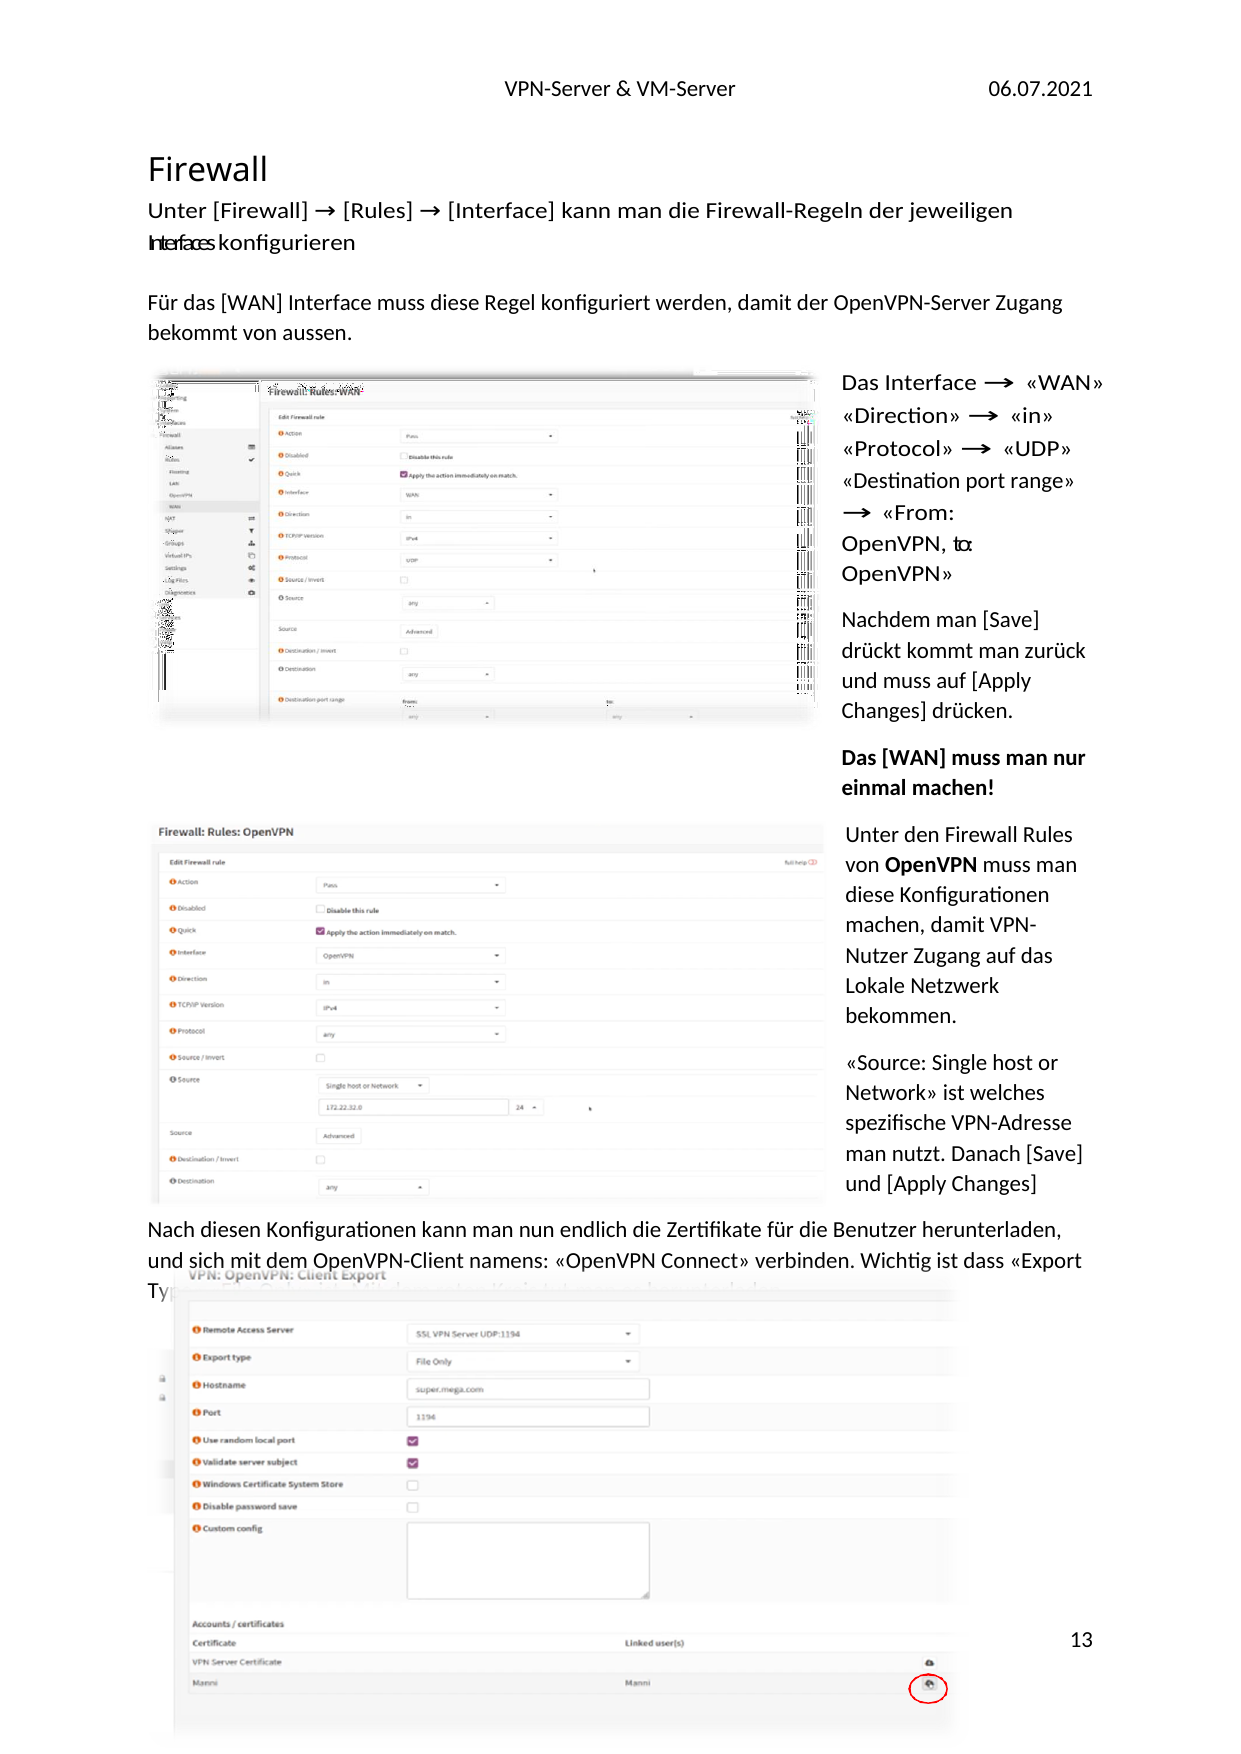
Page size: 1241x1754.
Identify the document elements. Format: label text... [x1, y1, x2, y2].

text Für das [WAN] Interface muss diese Regel konfiguriert werden, damit der OpenVPN-Server Zugang bekommt von aussen. [147, 288, 1066, 346]
text Nach diesen Konfigurationen kann man nun endlich die Zertifikate für die Benutzer herunterladen, und sich mit dem OpenVPN-Client namens: «OpenVPN Connect» verbinden. Wichtig ist dass «Export Type» «File Only» ist. Mit dem roten Kreis tut man es herunterladen [147, 1216, 1085, 1304]
text «Direction» → «in» [841, 399, 1240, 430]
text «Destination port range» [841, 466, 1240, 494]
text Unter den Firewall Rules von OpenVPN muss man diese Konfigurationen machen, damit VPN- Nutzer Zugang auf das Lokale Netzwerk bekommen. [845, 820, 1079, 1029]
text Das Interface → «WAN» [841, 365, 1240, 397]
text Unter [Firewall] → [Rules] → [Interface] kann man die Firewall-Regeln der jeweiligen Interfaces konfigurieren [147, 194, 1037, 256]
text Nachdem man [Save] drückt kommt man zurück und muss auf [Apply Changes] drücken. [841, 606, 1088, 724]
picture [147, 1258, 969, 1748]
picture [147, 821, 827, 1207]
text → «From: OpenVPN, to: OpenVPN» [841, 496, 1065, 587]
text «Protocol» → «UDP» [841, 432, 1240, 463]
text «Source: Single host or Network» ist welches spezifische VPN-Adresse man nutzt. Danach [Save] und [Apply Changes] [845, 1048, 1085, 1197]
picture [147, 365, 823, 731]
subtitle Das [WAN] muss man nur einmal machen! [841, 743, 1087, 801]
subtitle Firewall [147, 146, 1240, 191]
